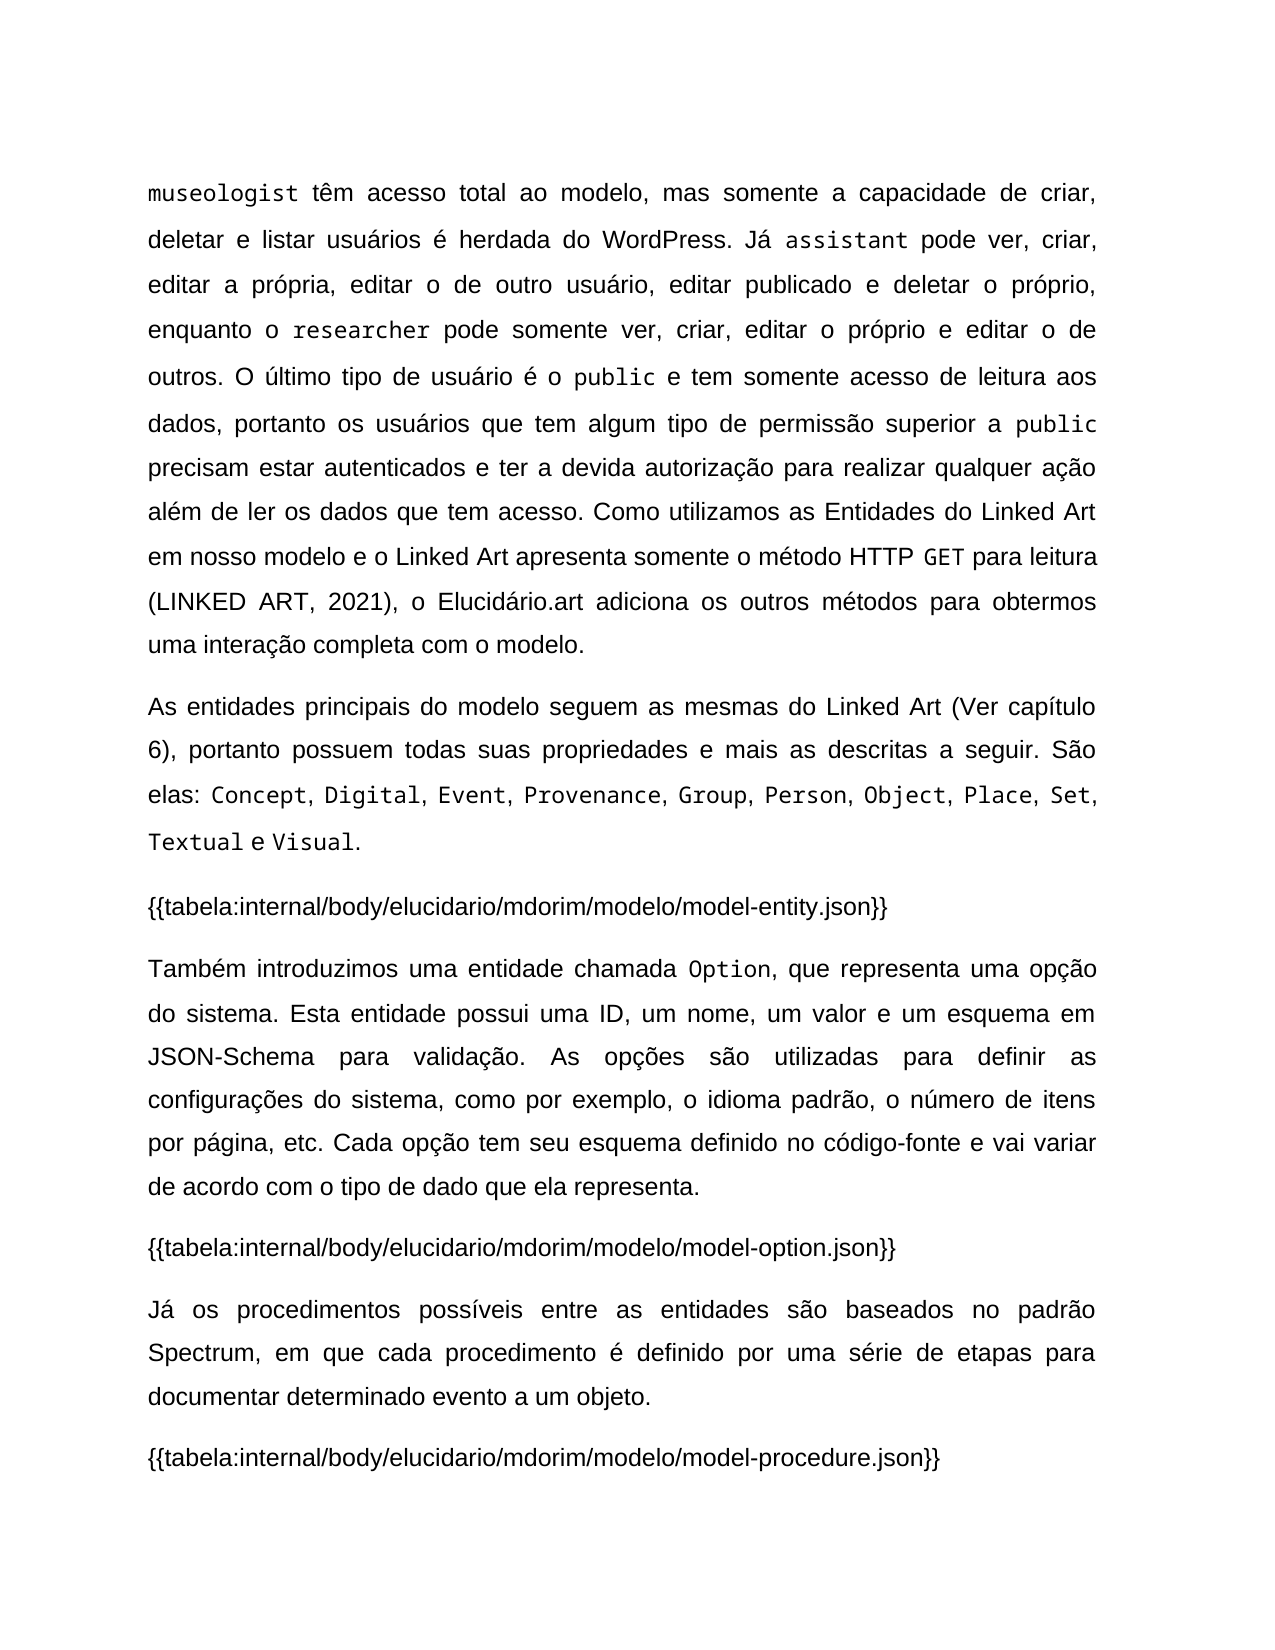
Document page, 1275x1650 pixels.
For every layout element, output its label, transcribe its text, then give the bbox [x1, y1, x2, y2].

text {{tabela:internal/body/elucidario/mdorim/modelo/model-entity.json}} [148, 892, 1098, 920]
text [148, 177, 1098, 658]
text Também introduzimos uma entidade chamada Option, que representa uma opção do sistema. Esta entidade possui uma ID, um nome, um valor e um esquema em JSON-Schema para validação. As opções são utilizadas para definir as configurações do sistema, como por exemplo, o idioma padrão, o número de itens por página, etc. Cada opção tem seu esquema definido no código-fonte e vai variar de acordo com o tipo de dado que ela representa. [148, 953, 1098, 1200]
text {{tabela:internal/body/elucidario/mdorim/modelo/model-procedure.json}} [148, 1443, 1098, 1472]
text {{tabela:internal/body/elucidario/mdorim/modelo/model-option.json}} [148, 1233, 1098, 1262]
text Já os procedimentos possíveis entre as entidades são baseados no padrão Spectrum, em que cada procedimento é definido por uma série de etapas para documentar determinado evento a um objeto. [148, 1295, 1098, 1410]
text As entidades principais do modelo seguem as mesmas do Linked Art (Ver capítulo 6), portanto possuem todas suas propriedades e mais as descritas a seguir. São elas: Concept, Digital, Event, Provenance, Group, Person, Object, Place, Set, Textual e Visual. [148, 692, 1098, 857]
